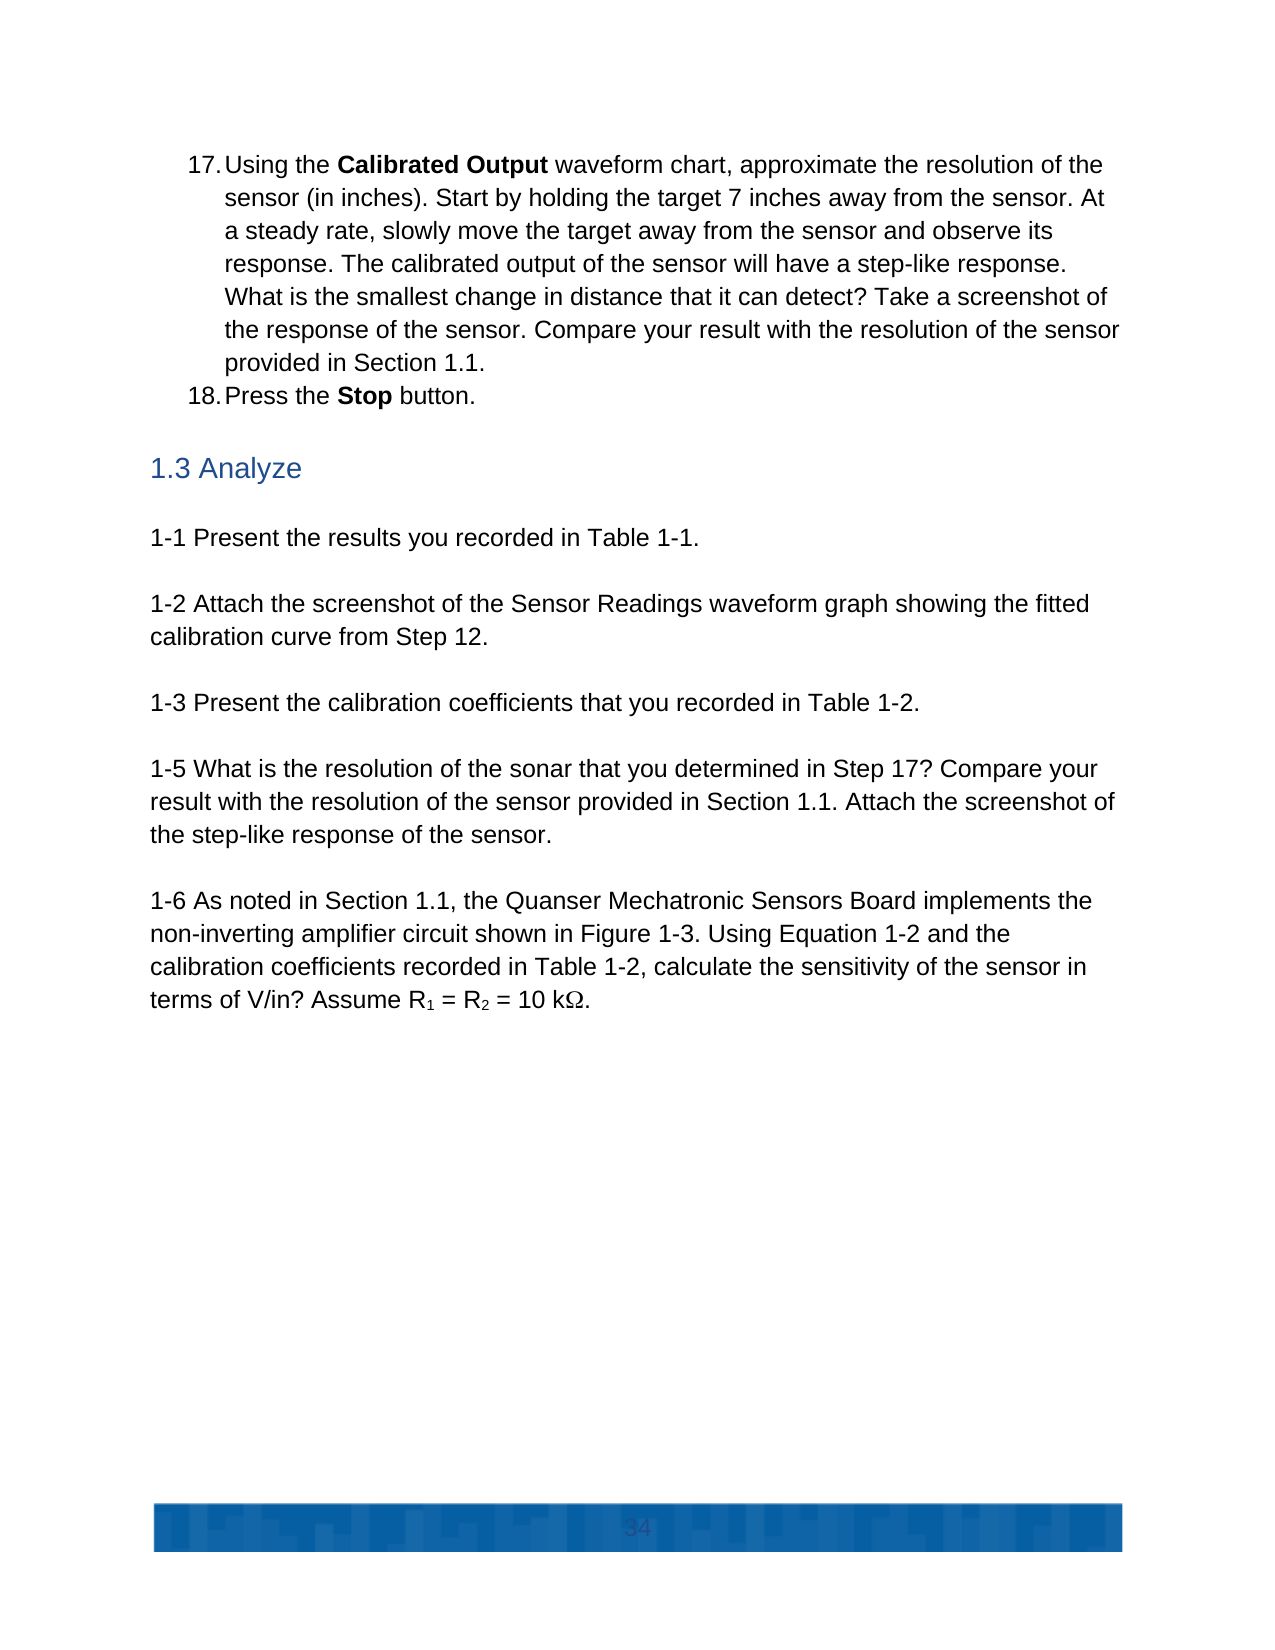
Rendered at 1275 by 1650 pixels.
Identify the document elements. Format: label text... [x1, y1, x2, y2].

text 1-5 What is the resolution of the sonar that you determined in Step 17? Compare your result with the resolution of the sensor provided in Section 1.1. Attach the screenshot of the step-like response of the sensor. [150, 754, 1125, 882]
picture [153, 1503, 1123, 1552]
list Using the Calibrated Output waveform chart, approximate the resolution of the sensor (in inches). Start by holding the target 7 inches away from the sensor. At a steady rate, slowly move the target away from the sensor and observe its response. The calibrated output of the sensor will have a step-like response. What is the smallest change in distance that it can detect? Take a screenshot of the response of the sensor. Compare your result with the resolution of the sensor provided in Section 1.1. [187, 150, 1125, 377]
list Press the Stop button. [187, 381, 1125, 410]
text 1-2 Attach the screenshot of the Sensor Readings waveform graph showing the fitted calibration curve from Step 12. [150, 589, 1125, 651]
text 1-1 Present the results you recorded in Table 1-1. [150, 523, 1125, 552]
text 1-6 As noted in Section 1.1, the Quanser Mechatronic Sensors Board implements the non-inverting amplifier circuit shown in Figure 1-3. Using Equation 1-2 and the calibration coefficients recorded in Table 1-2, calculate the sensitivity of the sensor in terms of V/in? Assume R1 = R2 = 10 k. [150, 886, 1125, 1014]
subtitle 1.3 Analyze [150, 451, 1125, 485]
text 1-3 Present the calibration coefficients that you recorded in Table 1-2. [150, 688, 1125, 717]
